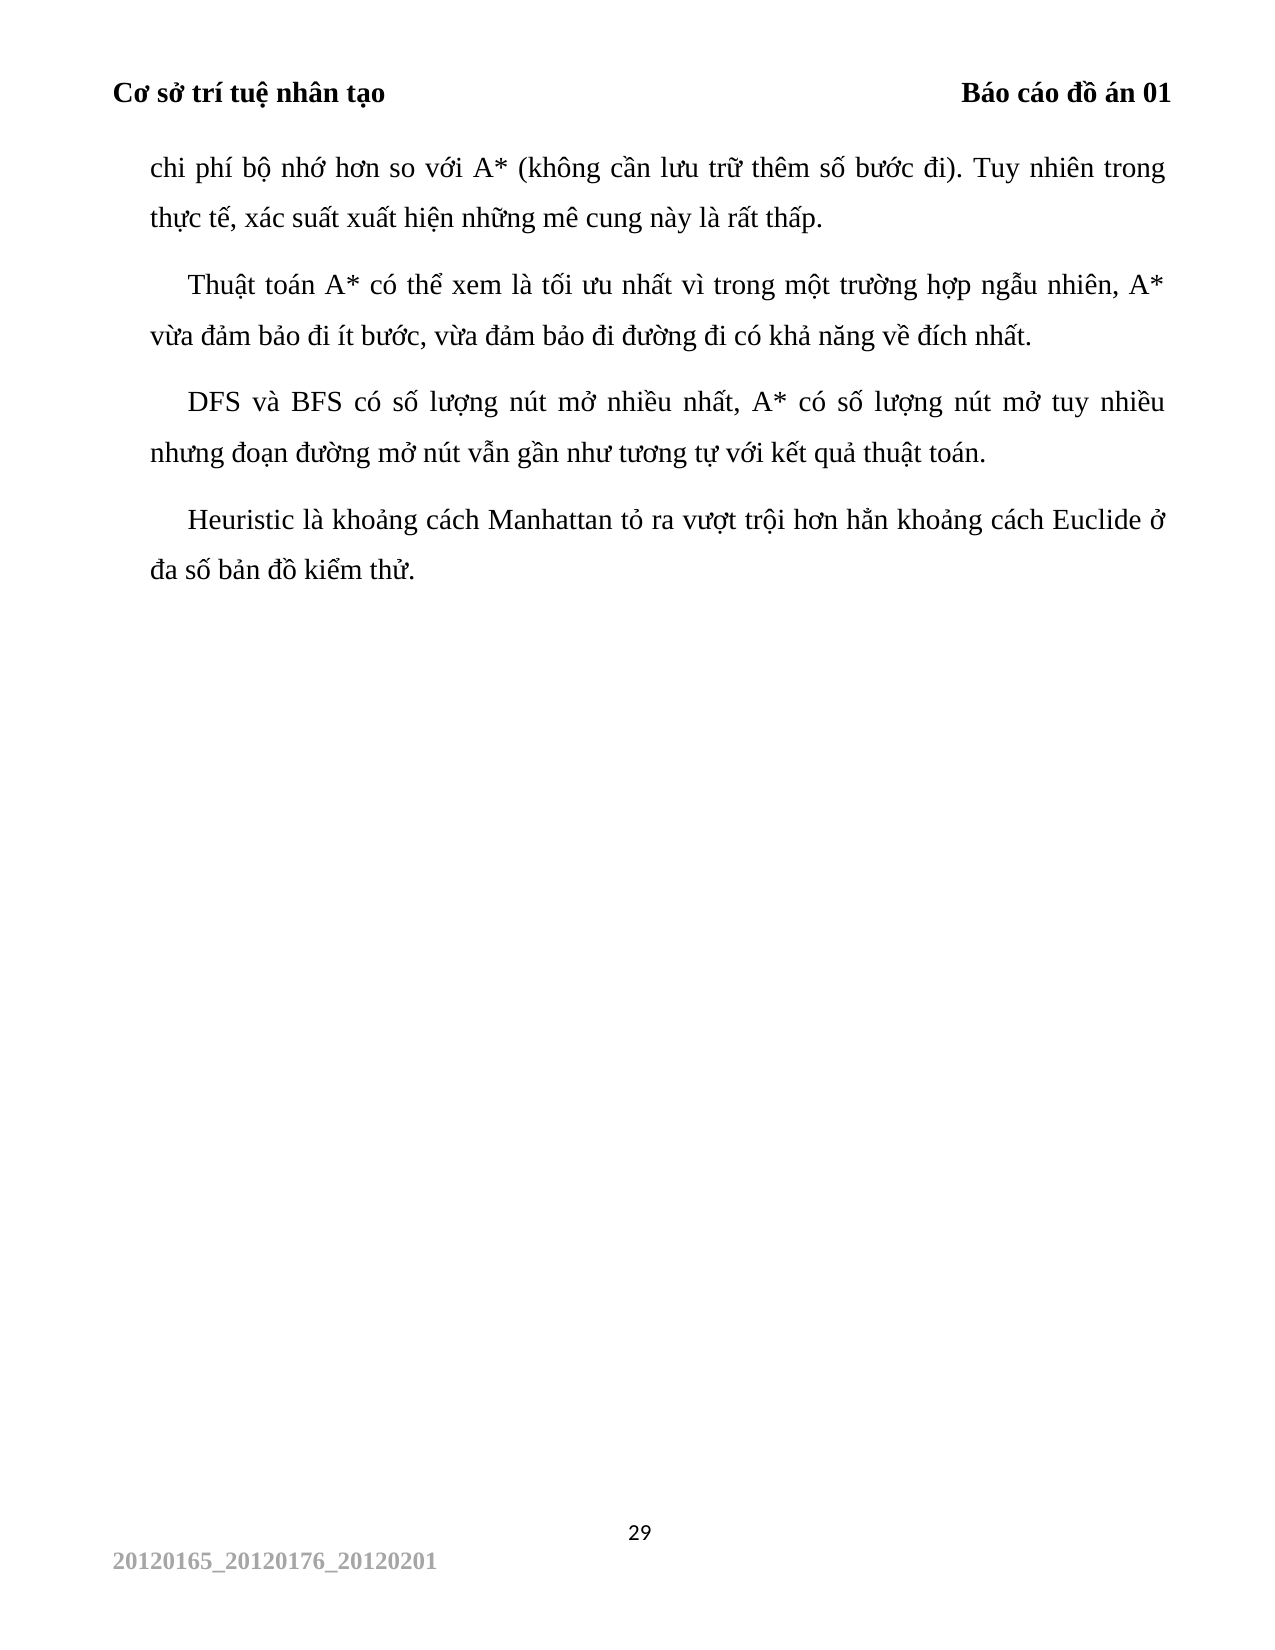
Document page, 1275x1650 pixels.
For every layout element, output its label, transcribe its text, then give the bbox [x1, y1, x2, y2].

text Thuật toán A* có thể xem là tối ưu nhất vì trong một trường hợp ngẫu nhiên, A* vừa đảm bảo đi ít bước, vừa đảm bảo đi đường đi có khả năng về đích nhất. [150, 267, 1167, 351]
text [150, 150, 1167, 234]
text DFS và BFS có số lượng nút mở nhiều nhất, A* có số lượng nút mở tuy nhiều nhưng đoạn đường mở nút vẫn gần như tương tự với kết quả thuật toán. [150, 384, 1167, 468]
text Heuristic là khoảng cách Manhattan tỏ ra vượt trội hơn hẳn khoảng cách Euclide ở đa số bản đồ kiểm thử. [150, 502, 1167, 586]
